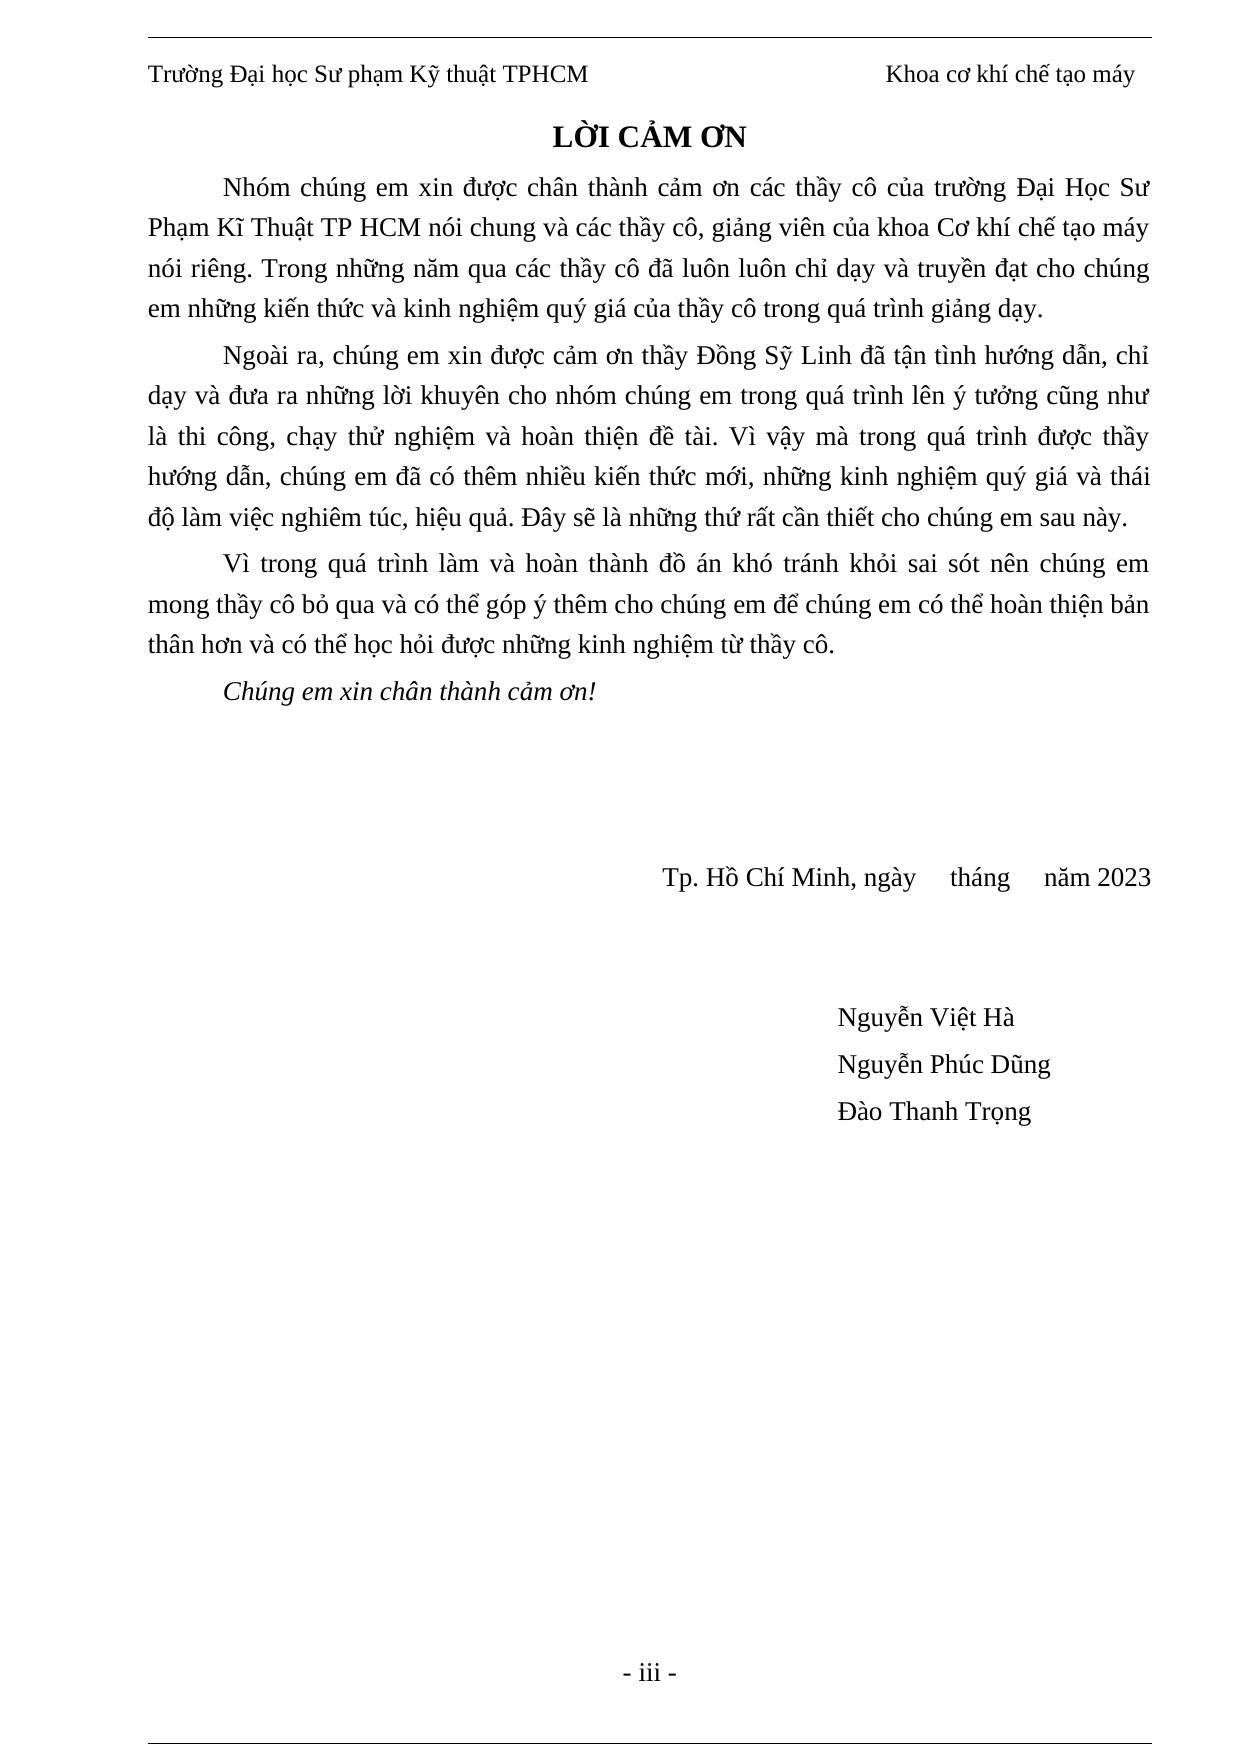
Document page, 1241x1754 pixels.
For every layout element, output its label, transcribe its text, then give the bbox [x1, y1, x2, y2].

text Nhóm chúng em xin được chân thành cảm ơn các thầy cô của trường Đại Học Sư Phạm Kĩ Thuật TP HCM nói chung và các thầy cô, giảng viên của khoa Cơ khí chế tạo máy nói riêng. Trong những năm qua các thầy cô đã luôn luôn chỉ dạy và truyền đạt cho chúng em những kiến thức và kinh nghiệm quý giá của thầy cô trong quá trình giảng dạy. [148, 171, 1152, 323]
text Ngoài ra, chúng em xin được cảm ơn thầy Đồng Sỹ Linh đã tận tình hướng dẫn, chỉ dạy và đưa ra những lời khuyên cho nhóm chúng em trong quá trình lên ý tưởng cũng như là thi công, chạy thử nghiệm và hoàn thiện đề tài. Vì vậy mà trong quá trình được thầy hướng dẫn, chúng em đã có thêm nhiều kiến thức mới, những kinh nghiệm quý giá và thái độ làm việc nghiêm túc, hiệu quả. Đây sẽ là những thứ rất cần thiết cho chúng em sau này. [148, 339, 1152, 532]
text Đào Thanh Trọng [673, 1095, 1152, 1126]
subtitle LỜI CẢM ƠN [148, 118, 1152, 154]
text Vì trong quá trình làm và hoàn thành đồ án khó tránh khỏi sai sót nên chúng em mong thầy cô bỏ qua và có thể góp ý thêm cho chúng em để chúng em có thể hoàn thiện bản thân hơn và có thể học hỏi được những kinh nghiệm từ thầy cô. [148, 547, 1152, 659]
text Chúng em xin chân thành cảm ơn! [148, 675, 1152, 706]
text Tp. Hồ Chí Minh, ngày tháng năm 2023 [148, 861, 1152, 893]
text Nguyễn Phúc Dũng [748, 1048, 1152, 1079]
text Nguyễn Việt Hà [748, 1001, 1152, 1033]
